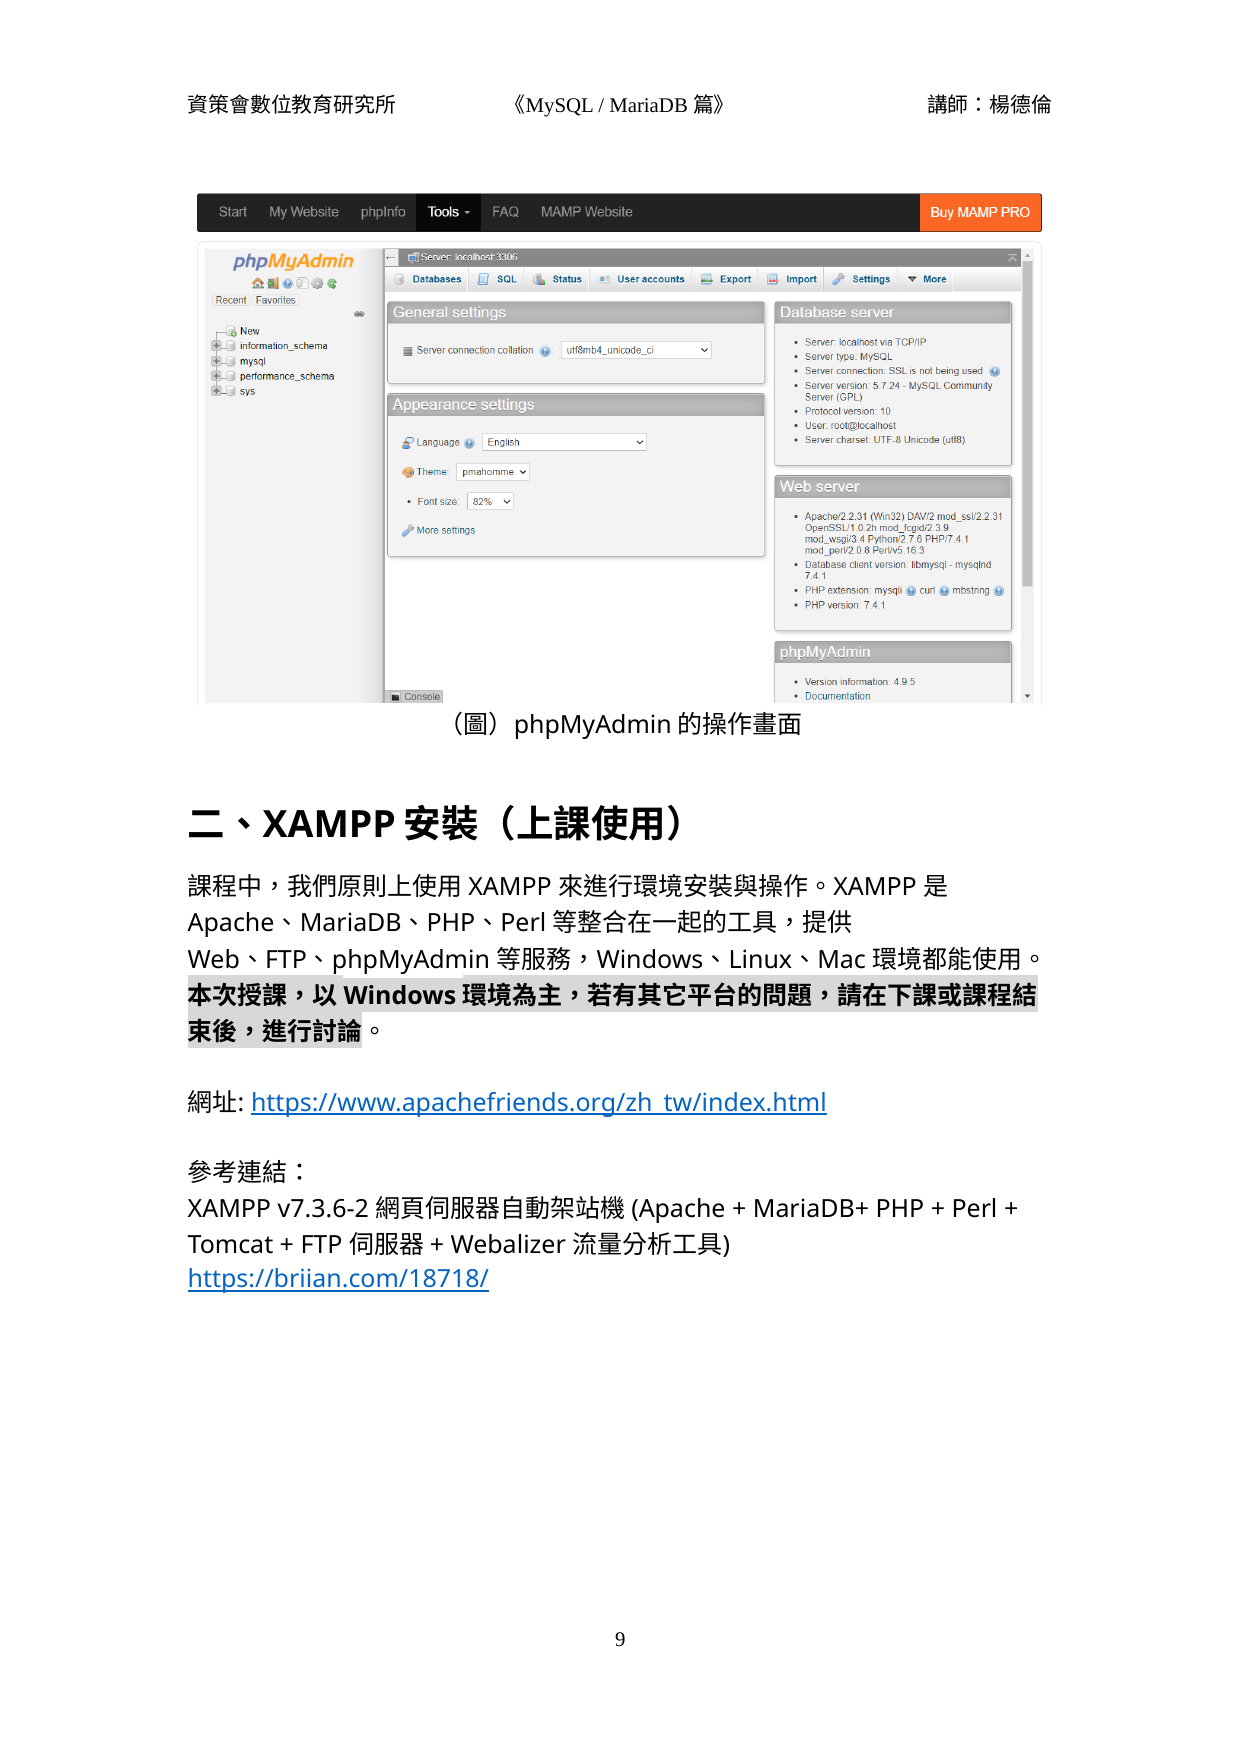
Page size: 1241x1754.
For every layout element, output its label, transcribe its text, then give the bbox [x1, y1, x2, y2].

text 課程中，我們原則上使用 XAMPP 來進行環境安裝與操作。XAMPP 是 Apache、MariaDB、PHP、Perl 等整合在一起的工具，提供 Web、FTP、phpMyAdmin 等服務，Windows、Linux、Mac 環境都能使用。本次授課，以 Windows 環境為主，若有其它平台的問題，請在下課或課程結束後，進行討論。 [187, 867, 1053, 1048]
text （圖）phpMyAdmin的操作畫面 [187, 705, 1053, 741]
picture [187, 184, 1053, 705]
text XAMPP v7.3.6-2 網頁伺服器自動架站機 (Apache + MariaDB+ PHP + Perl + Tomcat + FTP 伺服器 + Webalizer 流量分析工具) [187, 1188, 1053, 1261]
text 參考連結： [187, 1152, 1053, 1188]
text https://briian.com/18718/ [187, 1261, 1053, 1295]
subtitle 二、XAMPP安裝（上課使用） [187, 793, 1053, 848]
text 網址: https://www.apachefriends.org/zh_tw/index.html [187, 1082, 1053, 1118]
